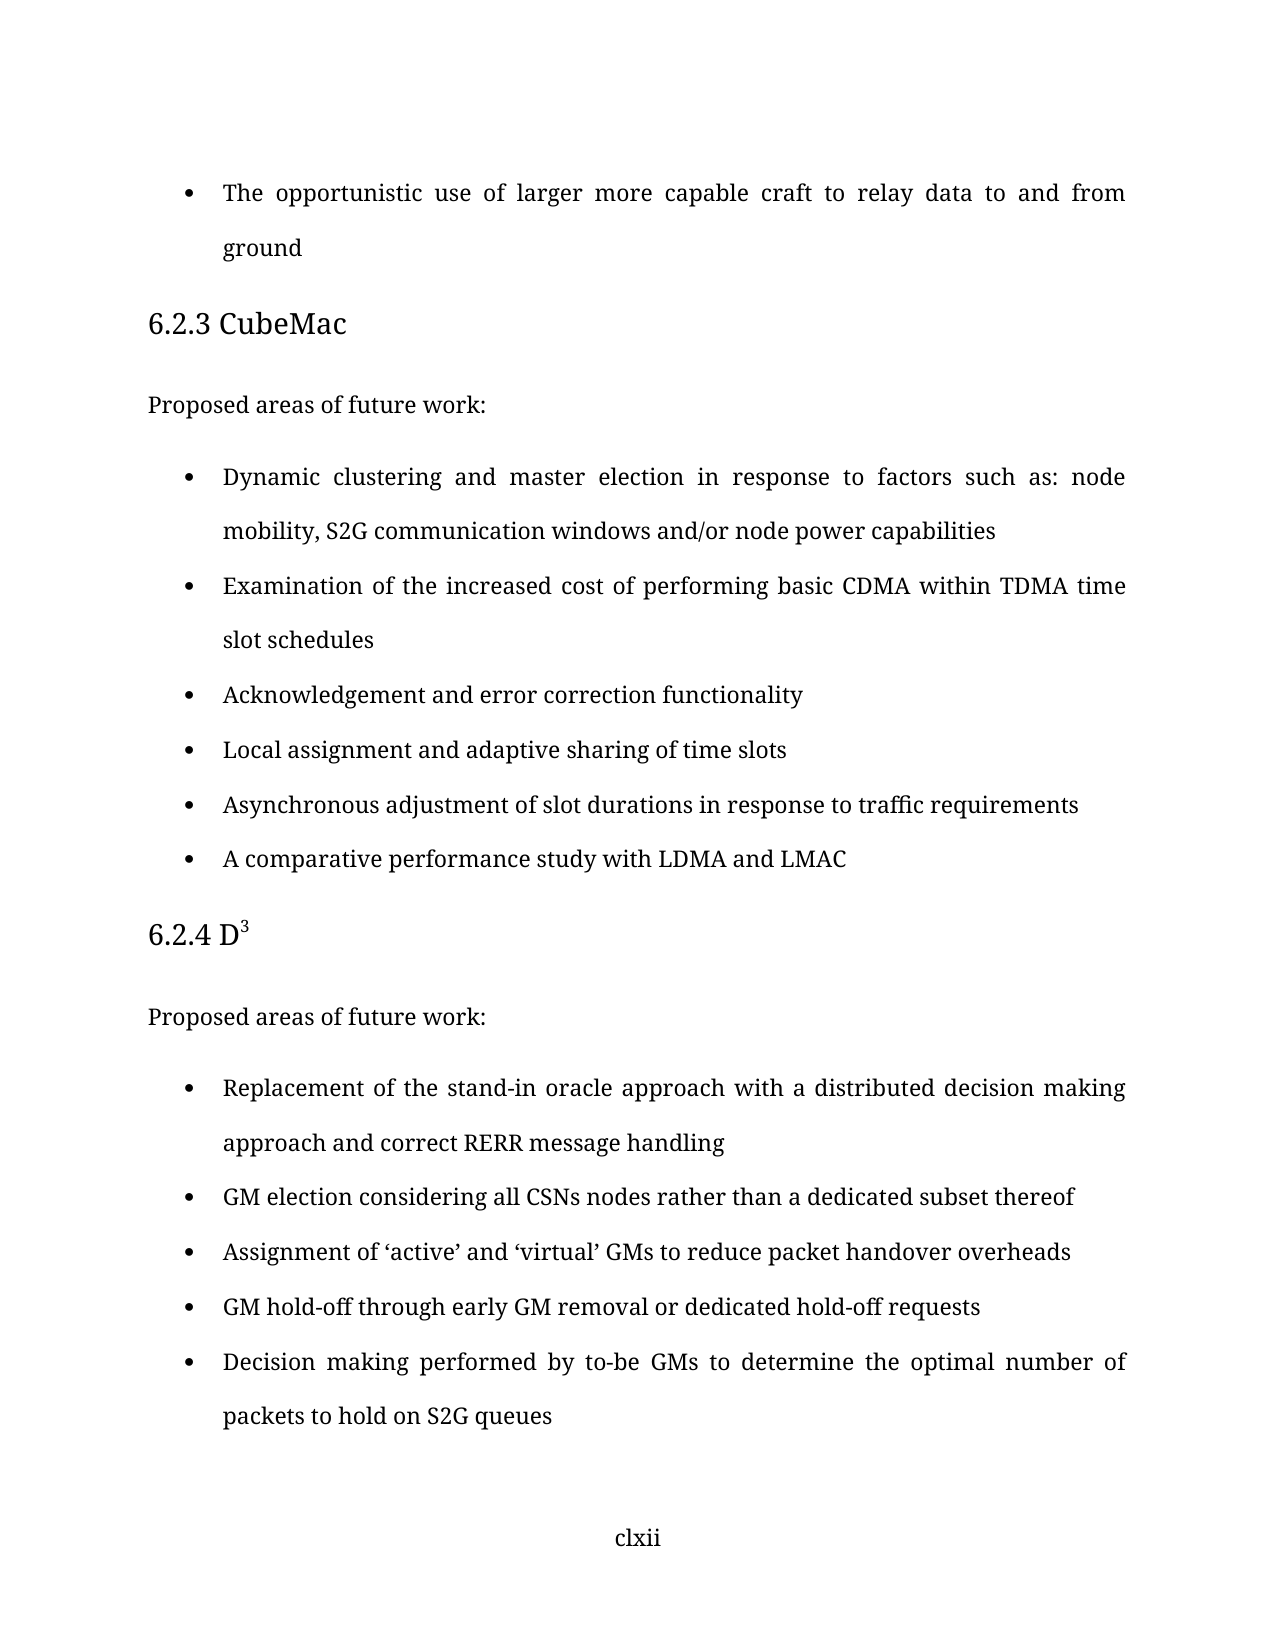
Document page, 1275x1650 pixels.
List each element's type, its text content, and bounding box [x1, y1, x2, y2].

list Asynchronous adjustment of slot durations in response to traffic requirements [185, 788, 1127, 820]
list GM hold-off through early GM removal or dedicated hold-off requests [185, 1291, 1127, 1322]
list The opportunistic use of larger more capable craft to relay data to and from ground [185, 177, 1127, 263]
subtitle CubeMac [148, 303, 1127, 343]
text Proposed areas of future work: [148, 1001, 1127, 1032]
text Proposed areas of future work: [148, 389, 1127, 420]
subtitle D3 [148, 914, 1127, 954]
list Dynamic clustering and master election in response to factors such as: node mobility, S2G communication windows and/or node power capabilities [185, 460, 1127, 546]
list Examination of the increased cost of performing basic CDMA within TDMA time slot schedules [185, 570, 1127, 656]
list Decision making performed by to-be GMs to determine the optimal number of packets to hold on S2G queues [185, 1345, 1127, 1431]
list GM election considering all CSNs nodes rather than a dedicated subset thereof [185, 1181, 1127, 1213]
list Replacement of the stand-in oracle approach with a distributed decision making approach and correct RERR message handling [185, 1072, 1127, 1158]
list A comparative performance study with LDMA and LMAC [185, 843, 1127, 874]
list Acknowledgement and error correction functionality [185, 679, 1127, 710]
list Local assignment and adaptive sharing of time slots [185, 734, 1127, 765]
list Assignment of ‘active’ and ‘virtual’ GMs to reduce packet handover overheads [185, 1236, 1127, 1267]
